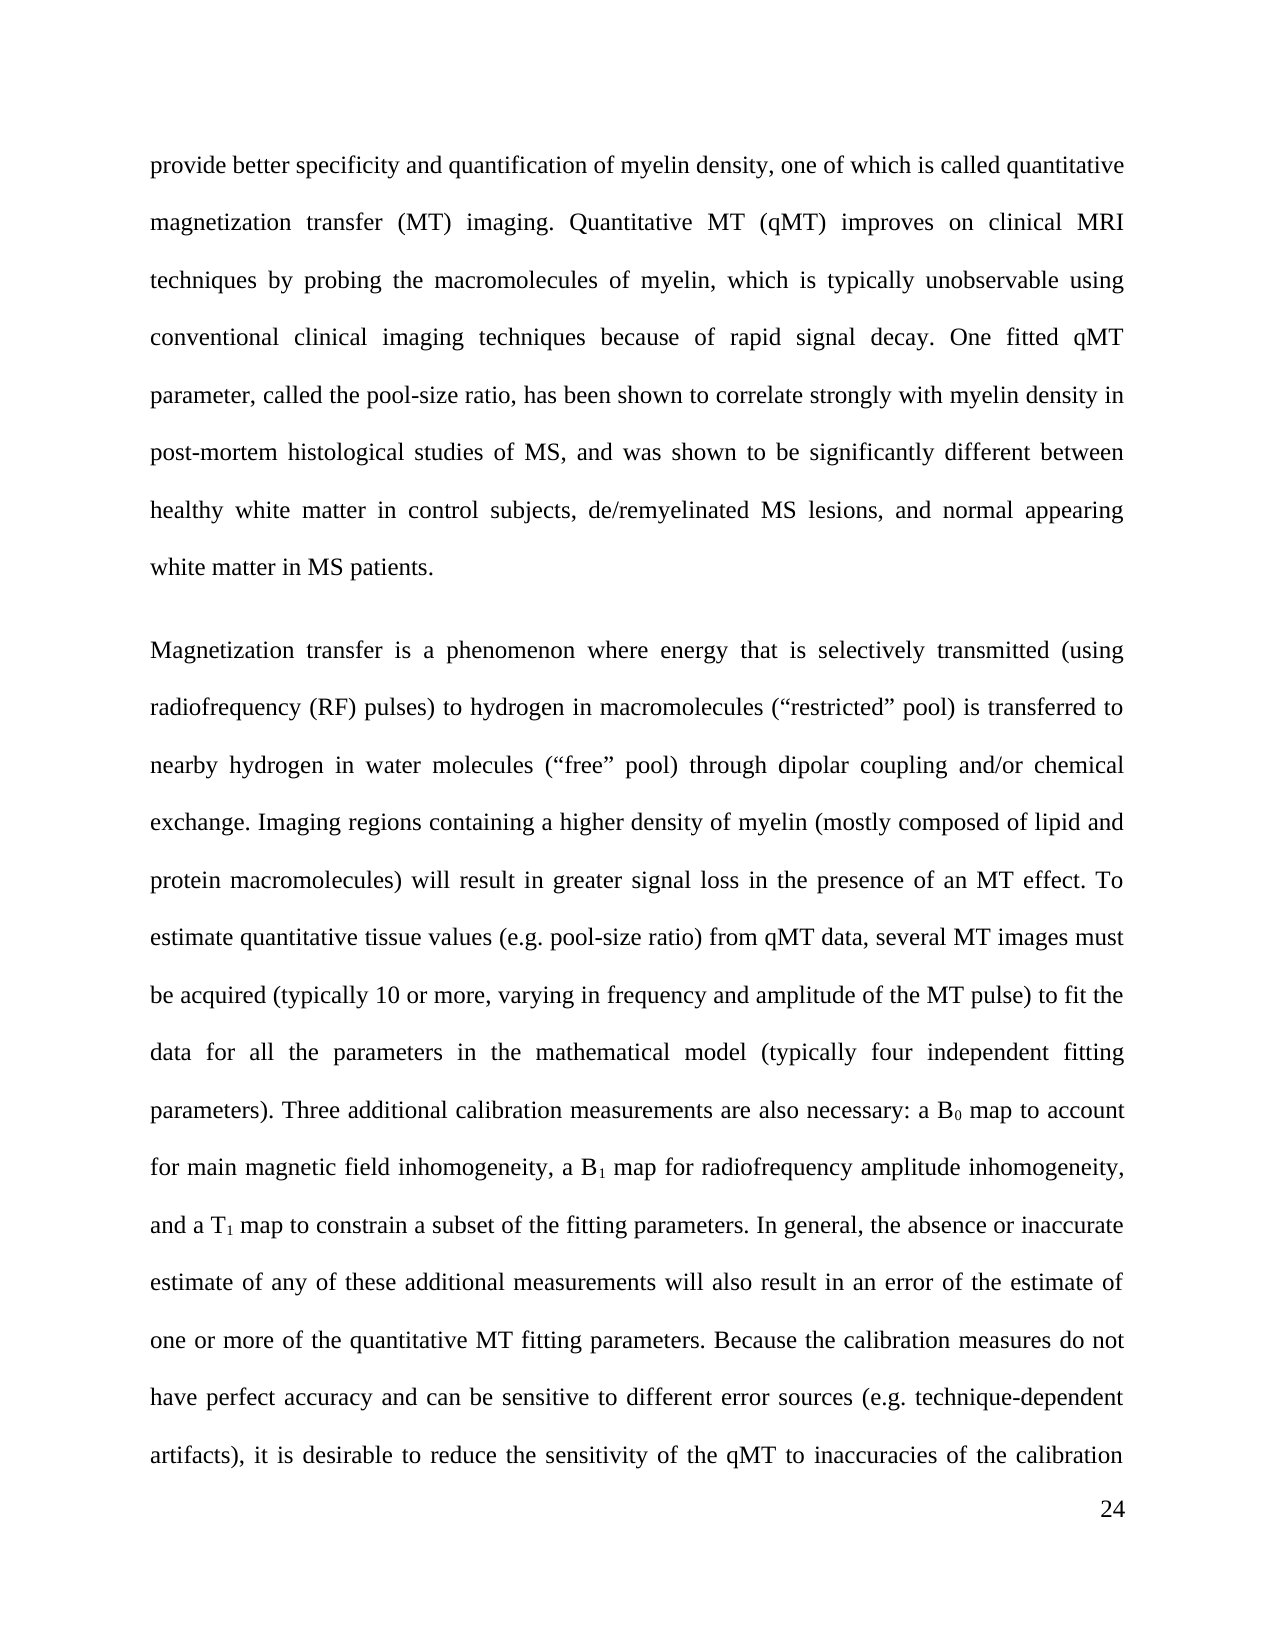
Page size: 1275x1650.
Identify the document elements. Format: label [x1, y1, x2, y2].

text [150, 150, 1125, 581]
text [150, 635, 1125, 1469]
